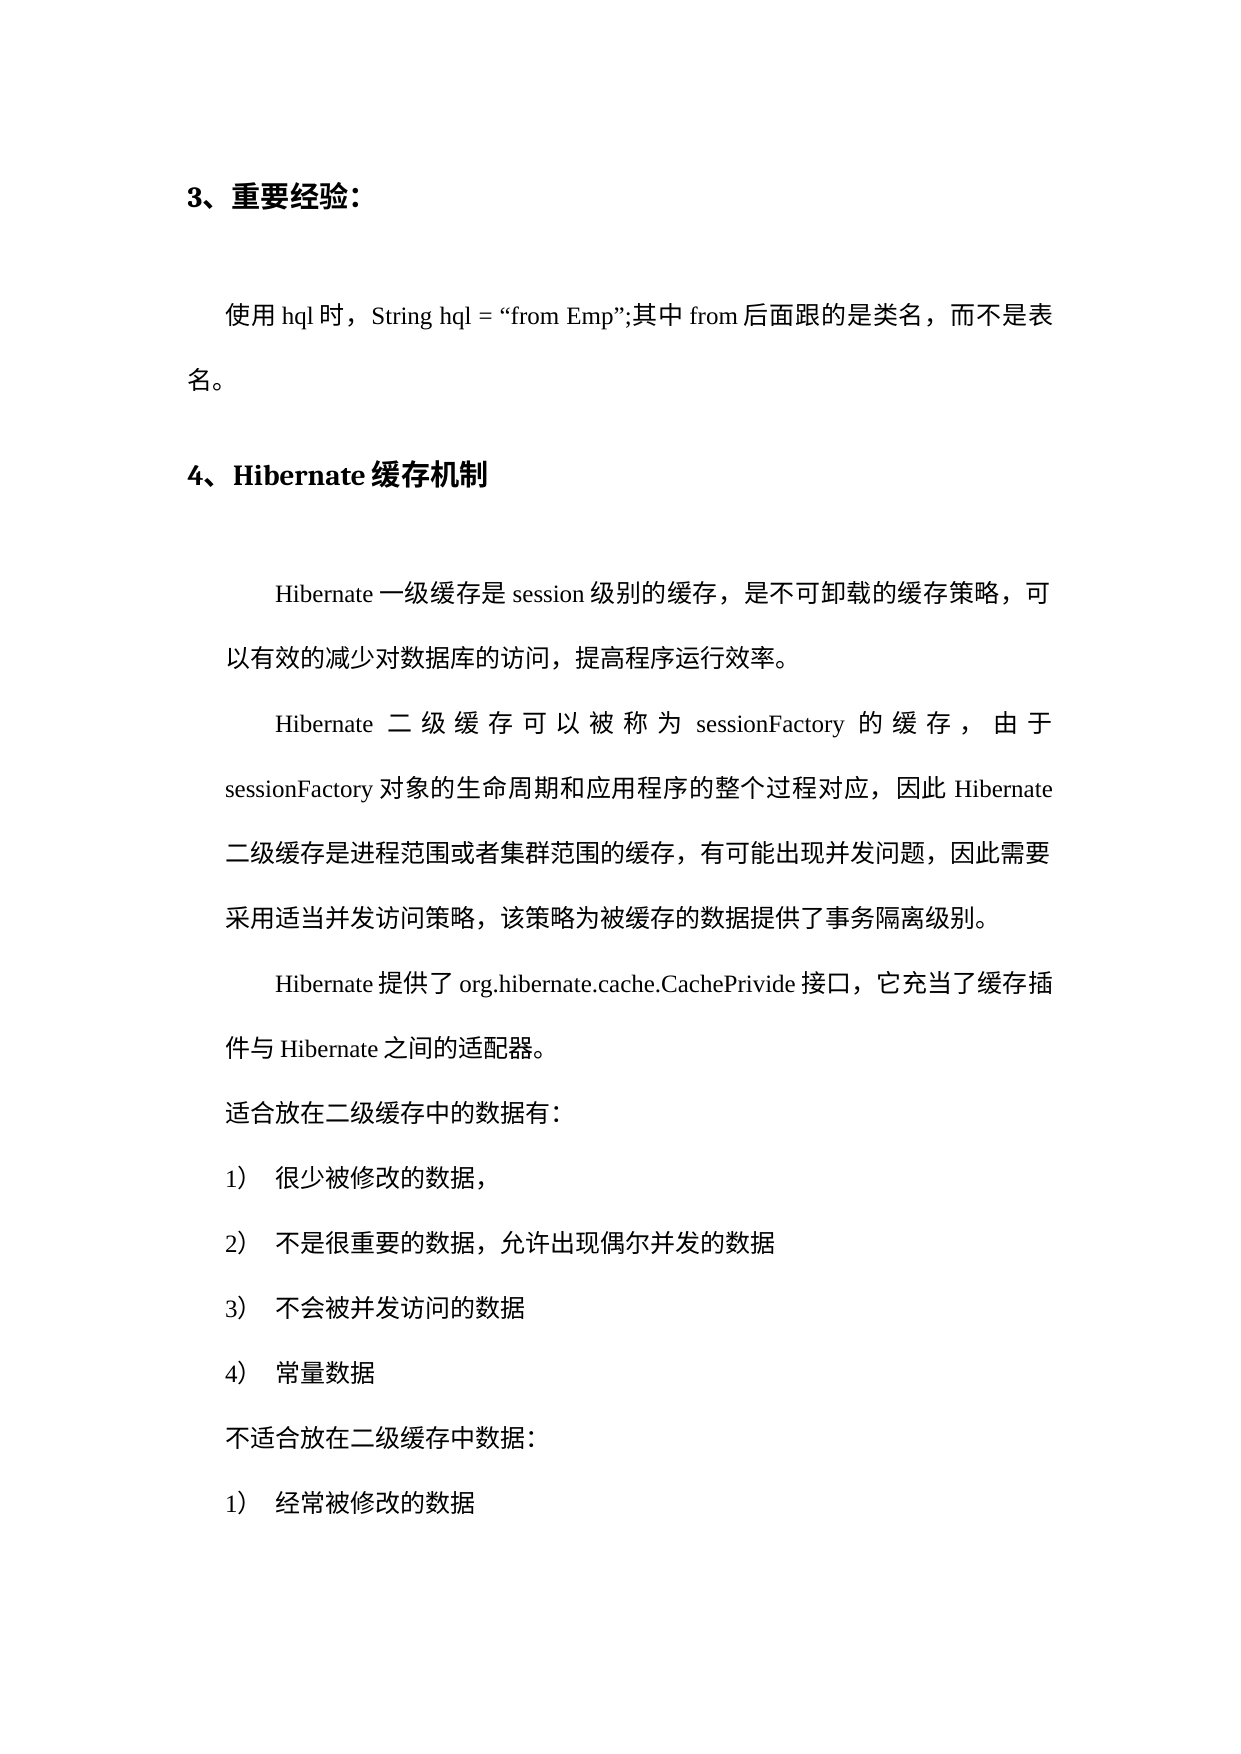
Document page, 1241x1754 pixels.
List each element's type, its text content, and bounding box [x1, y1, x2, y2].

list Hibernate二级缓存可以被称为sessionFactory的缓存，由于sessionFactory对象的生命周期和应用程序的整个过程对应，因此Hibernate二级缓存是进程范围或者集群范围的缓存，有可能出现并发问题，因此需要采用适当并发访问策略，该策略为被缓存的数据提供了事务隔离级别。 [225, 689, 1053, 949]
subtitle 4、Hibernate缓存机制 [187, 440, 1053, 505]
subtitle 3、重要经验： [187, 162, 1053, 227]
list 经常被修改的数据 [225, 1469, 1053, 1534]
list 很少被修改的数据， [225, 1144, 1053, 1209]
list 常量数据 [225, 1339, 1053, 1404]
list Hibernate提供了org.hibernate.cache.CachePrivide接口，它充当了缓存插件与Hibernate之间的适配器。 [225, 949, 1053, 1079]
list Hibernate一级缓存是session级别的缓存，是不可卸载的缓存策略，可以有效的减少对数据库的访问，提高程序运行效率。 [225, 559, 1053, 689]
text 使用hql时，String hql = “from Emp”;其中from后面跟的是类名，而不是表名。 [187, 281, 1053, 411]
list 不是很重要的数据，允许出现偶尔并发的数据 [225, 1209, 1053, 1274]
list 适合放在二级缓存中的数据有： [225, 1079, 1053, 1144]
list 不会被并发访问的数据 [225, 1274, 1053, 1339]
text 不适合放在二级缓存中数据： [225, 1404, 1053, 1469]
